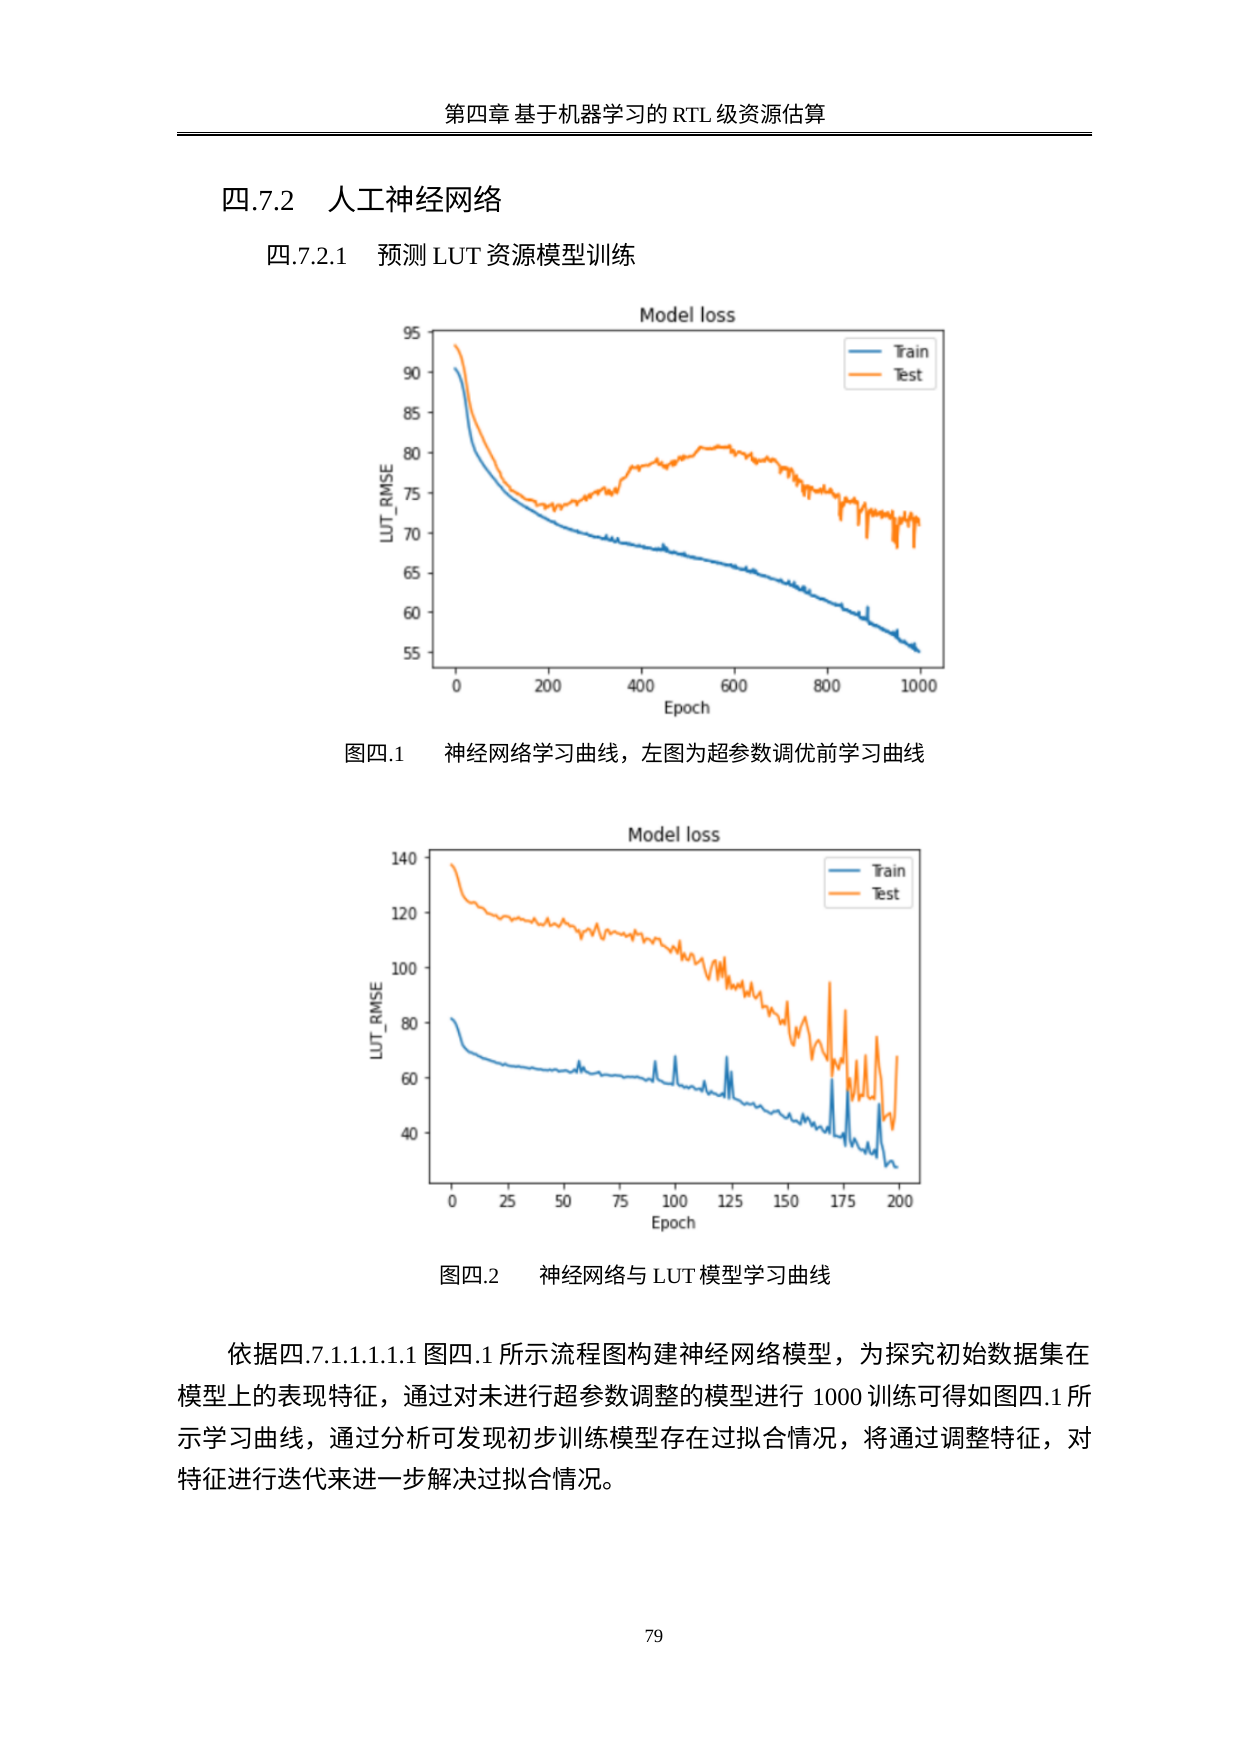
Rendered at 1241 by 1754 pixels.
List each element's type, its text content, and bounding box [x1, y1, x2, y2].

subtitle 人工神经网络 [222, 177, 1092, 219]
text 神经网络与LUT模型学习曲线 [177, 1258, 1092, 1290]
text 神经网络学习曲线，左图为超参数调优前学习曲线 [177, 736, 1092, 767]
subtitle 预测LUT资源模型训练 [266, 231, 1092, 273]
text 依据图4.21所示流程图构建神经网络模型，为探究初始数据集在模型上的表现特征，通过对未进行超参数调整的模型进行1000训练可得如图4.26所示学习曲线，通过分析可发现初步训练模型存在过拟合情况，将通过调整特征，对特征进行迭代来进一步解决过拟合情况。 [177, 1331, 1092, 1497]
